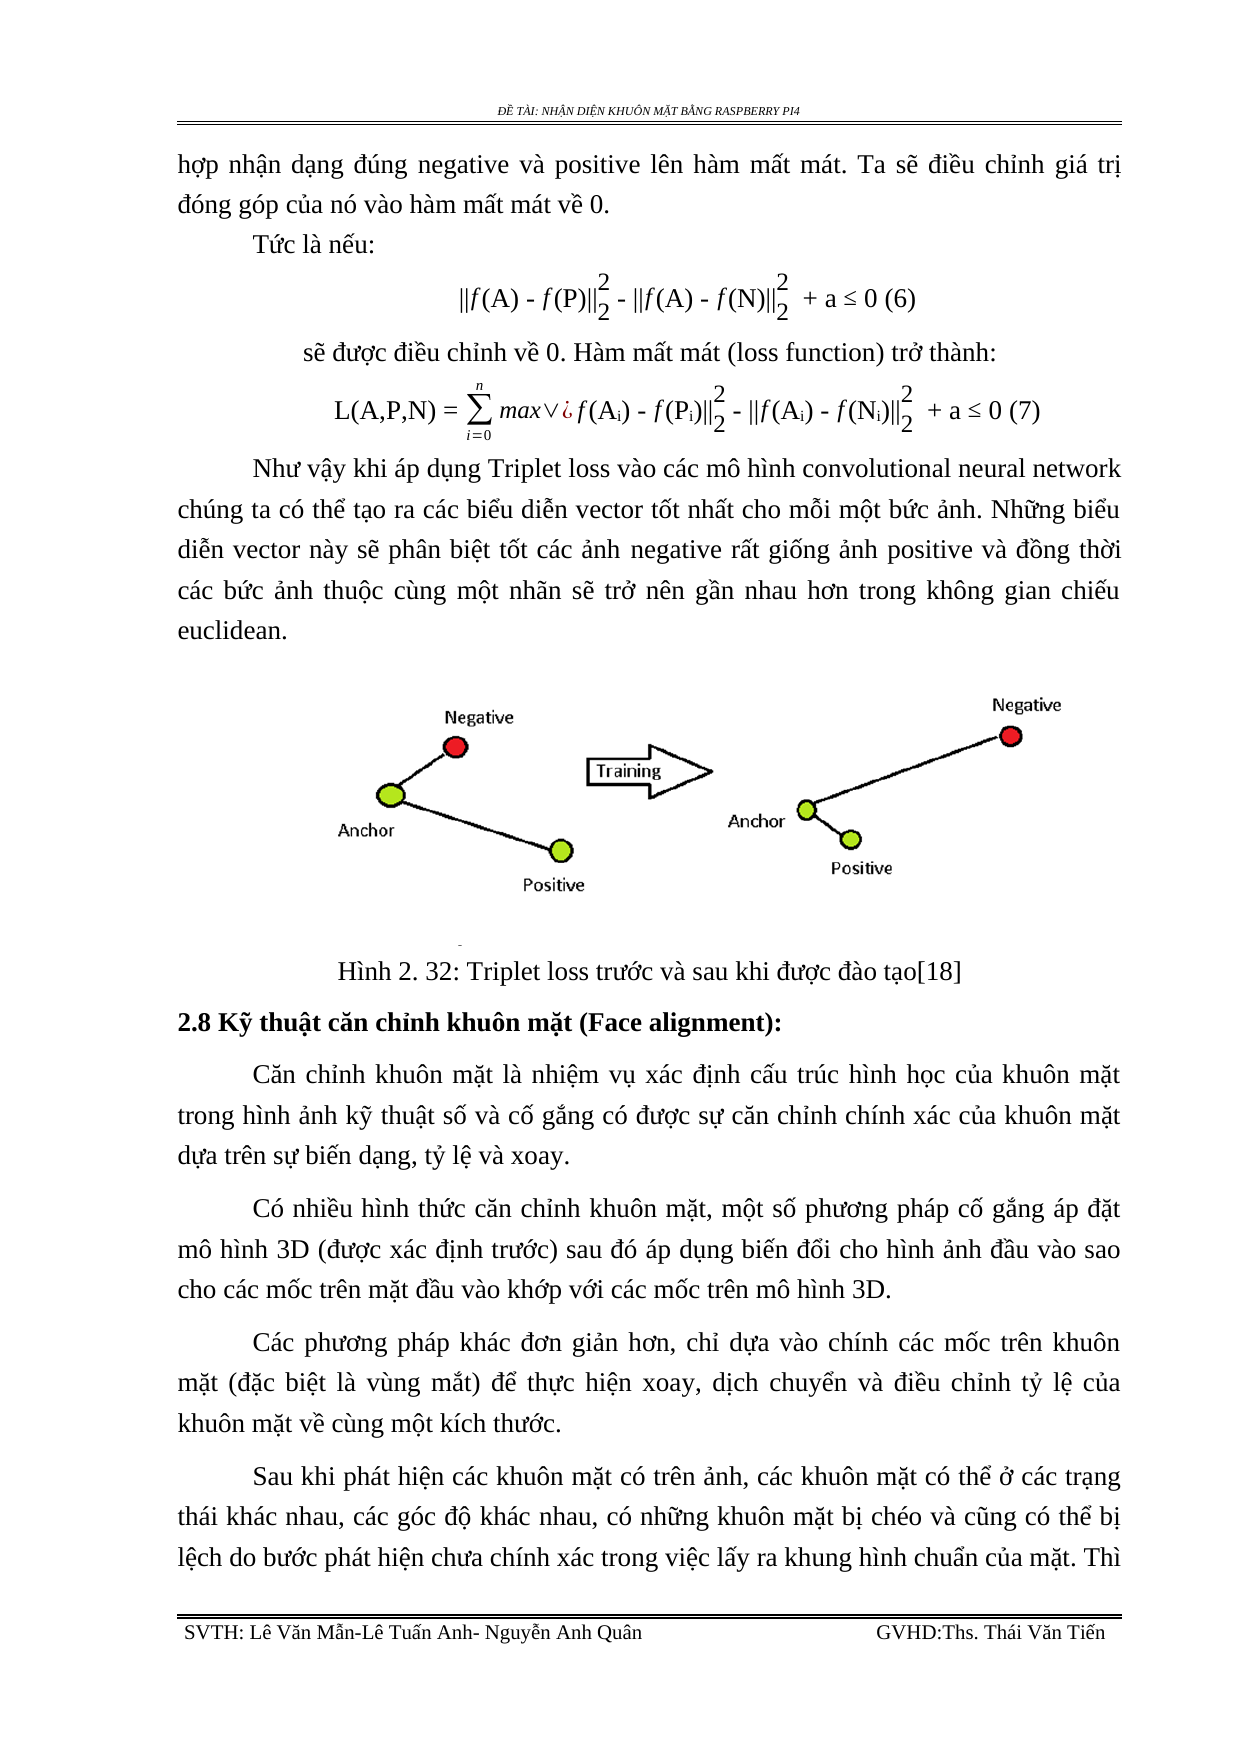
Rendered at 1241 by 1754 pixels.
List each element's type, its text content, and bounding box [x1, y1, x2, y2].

picture [280, 654, 1094, 946]
subtitle 2.8 Kỹ thuật căn chỉnh khuôn mặt (Face alignment): [177, 1006, 1122, 1037]
text Như vậy khi áp dụng Triplet loss vào các mô hình convolutional neural network chúng ta có thể tạo ra các biểu diễn vector tốt nhất cho mỗi một bức ảnh. Những biểu diễn vector này sẽ phân biệt tốt các ảnh negative rất giống ảnh positive và đồng thời các bức ảnh thuộc cùng một nhãn sẽ trở nên gần nhau hơn trong không gian chiếu euclidean. [177, 453, 1122, 645]
text Có nhiều hình thức căn chỉnh khuôn mặt, một số phương pháp cố gắng áp đặt mô hình 3D (được xác định trước) sau đó áp dụng biến đổi cho hình ảnh đầu vào sao cho các mốc trên mặt đầu vào khớp với các mốc trên mô hình 3D. [177, 1192, 1122, 1304]
text Tức là nếu: [177, 228, 1122, 260]
text sẽ được điều chỉnh về 0. Hàm mất mát (loss function) trở thành: [177, 336, 1122, 367]
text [177, 1460, 1122, 1572]
text Hình 2. 32: Triplet loss trước và sau khi được đào tạo[18] [177, 955, 1122, 986]
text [177, 148, 1122, 219]
text Căn chỉnh khuôn mặt là nhiệm vụ xác định cấu trúc hình học của khuôn mặt trong hình ảnh kỹ thuật số và cố gắng có được sự căn chỉnh chính xác của khuôn mặt dựa trên sự biến dạng, tỷ lệ và xoay. [177, 1059, 1122, 1171]
text Các phương pháp khác đơn giản hơn, chỉ dựa vào chính các mốc trên khuôn mặt (đặc biệt là vùng mắt) để thực hiện xoay, dịch chuyển và điều chỉnh tỷ lệ của khuôn mặt về cùng một kích thước. [177, 1326, 1122, 1438]
text L(A,P,N) = (Ai) - (Pi)|| - ||(Ai) - (Ni)|| + a 0 (7) [177, 376, 1122, 443]
text ||(A) - (P)|| - ||(A) - (N)|| + a 0 (6) [177, 269, 1122, 326]
